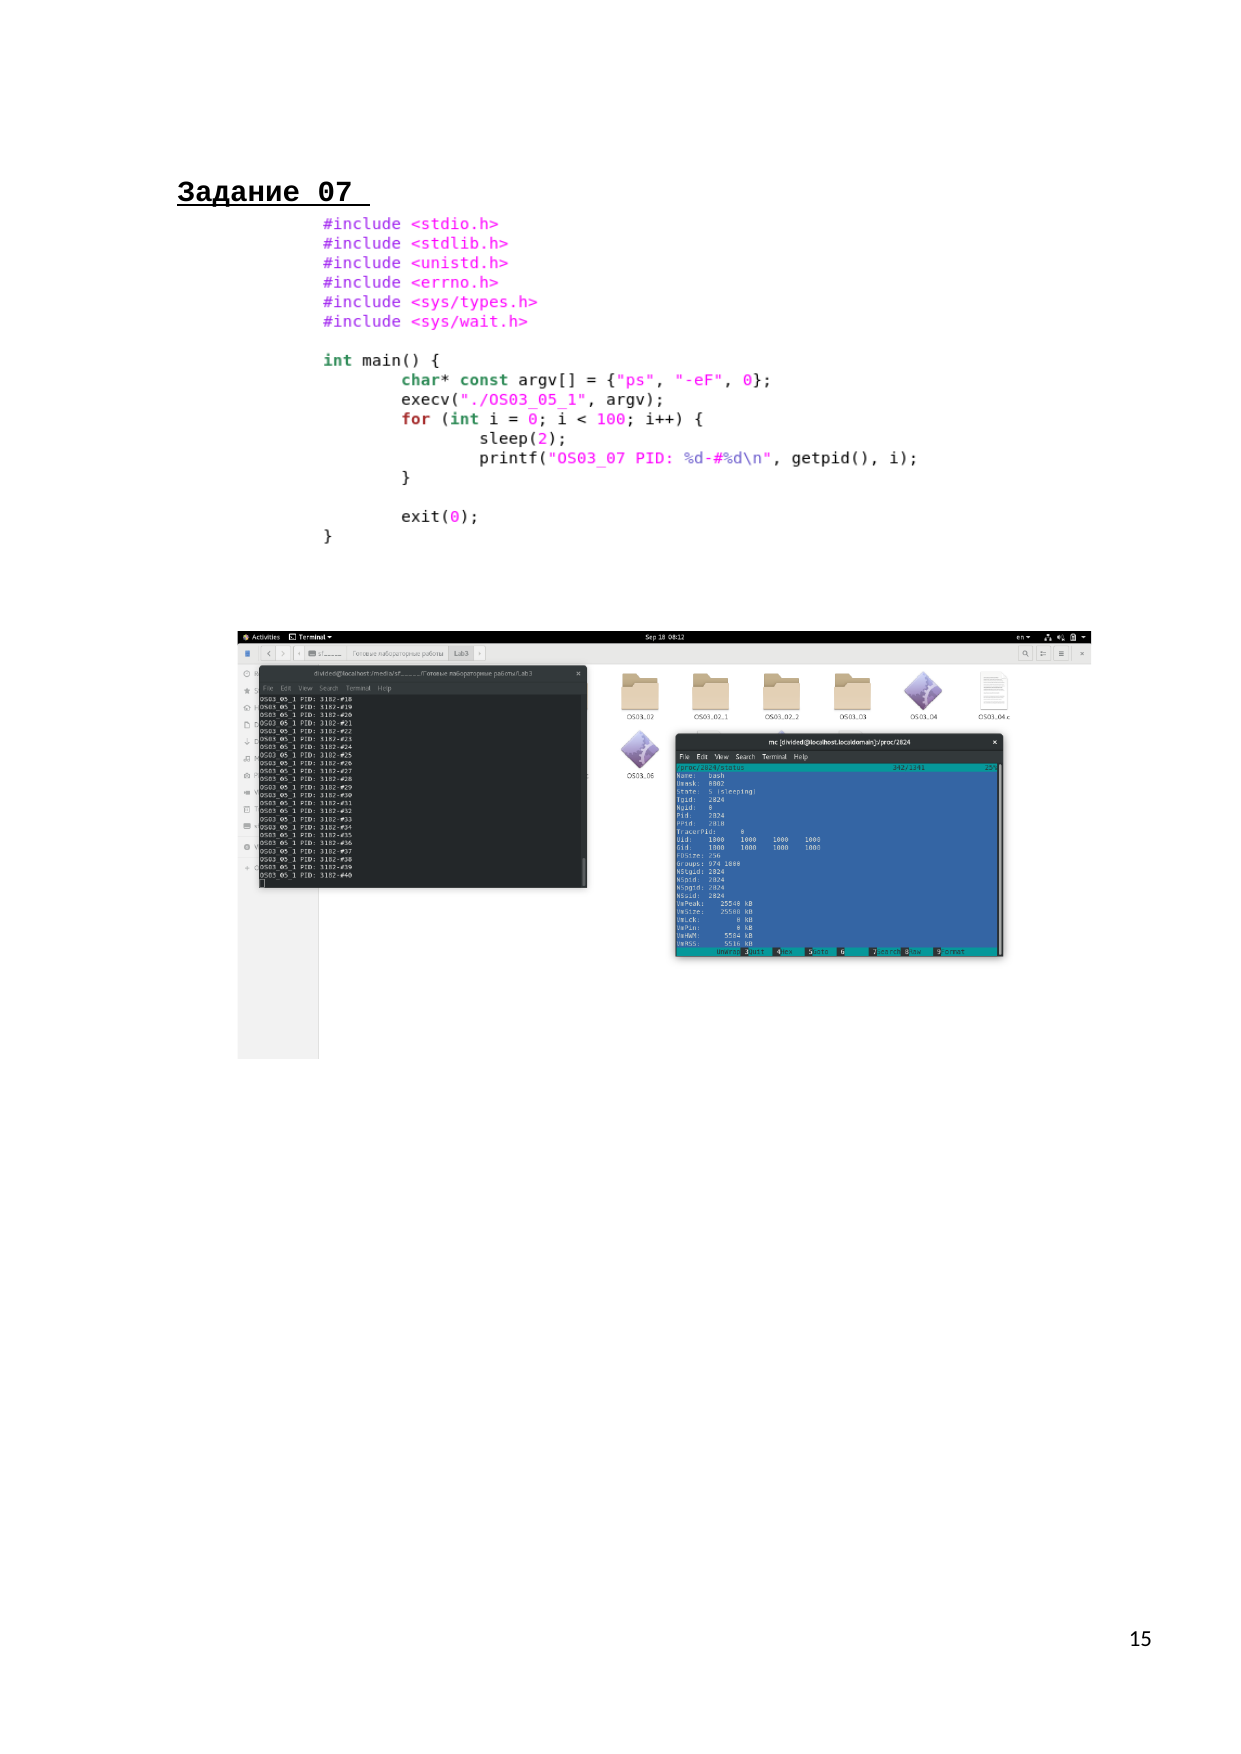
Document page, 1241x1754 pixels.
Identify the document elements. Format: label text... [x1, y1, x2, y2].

picture [322, 214, 1007, 628]
list Задание 07 [177, 177, 1152, 210]
picture [237, 631, 1092, 1059]
